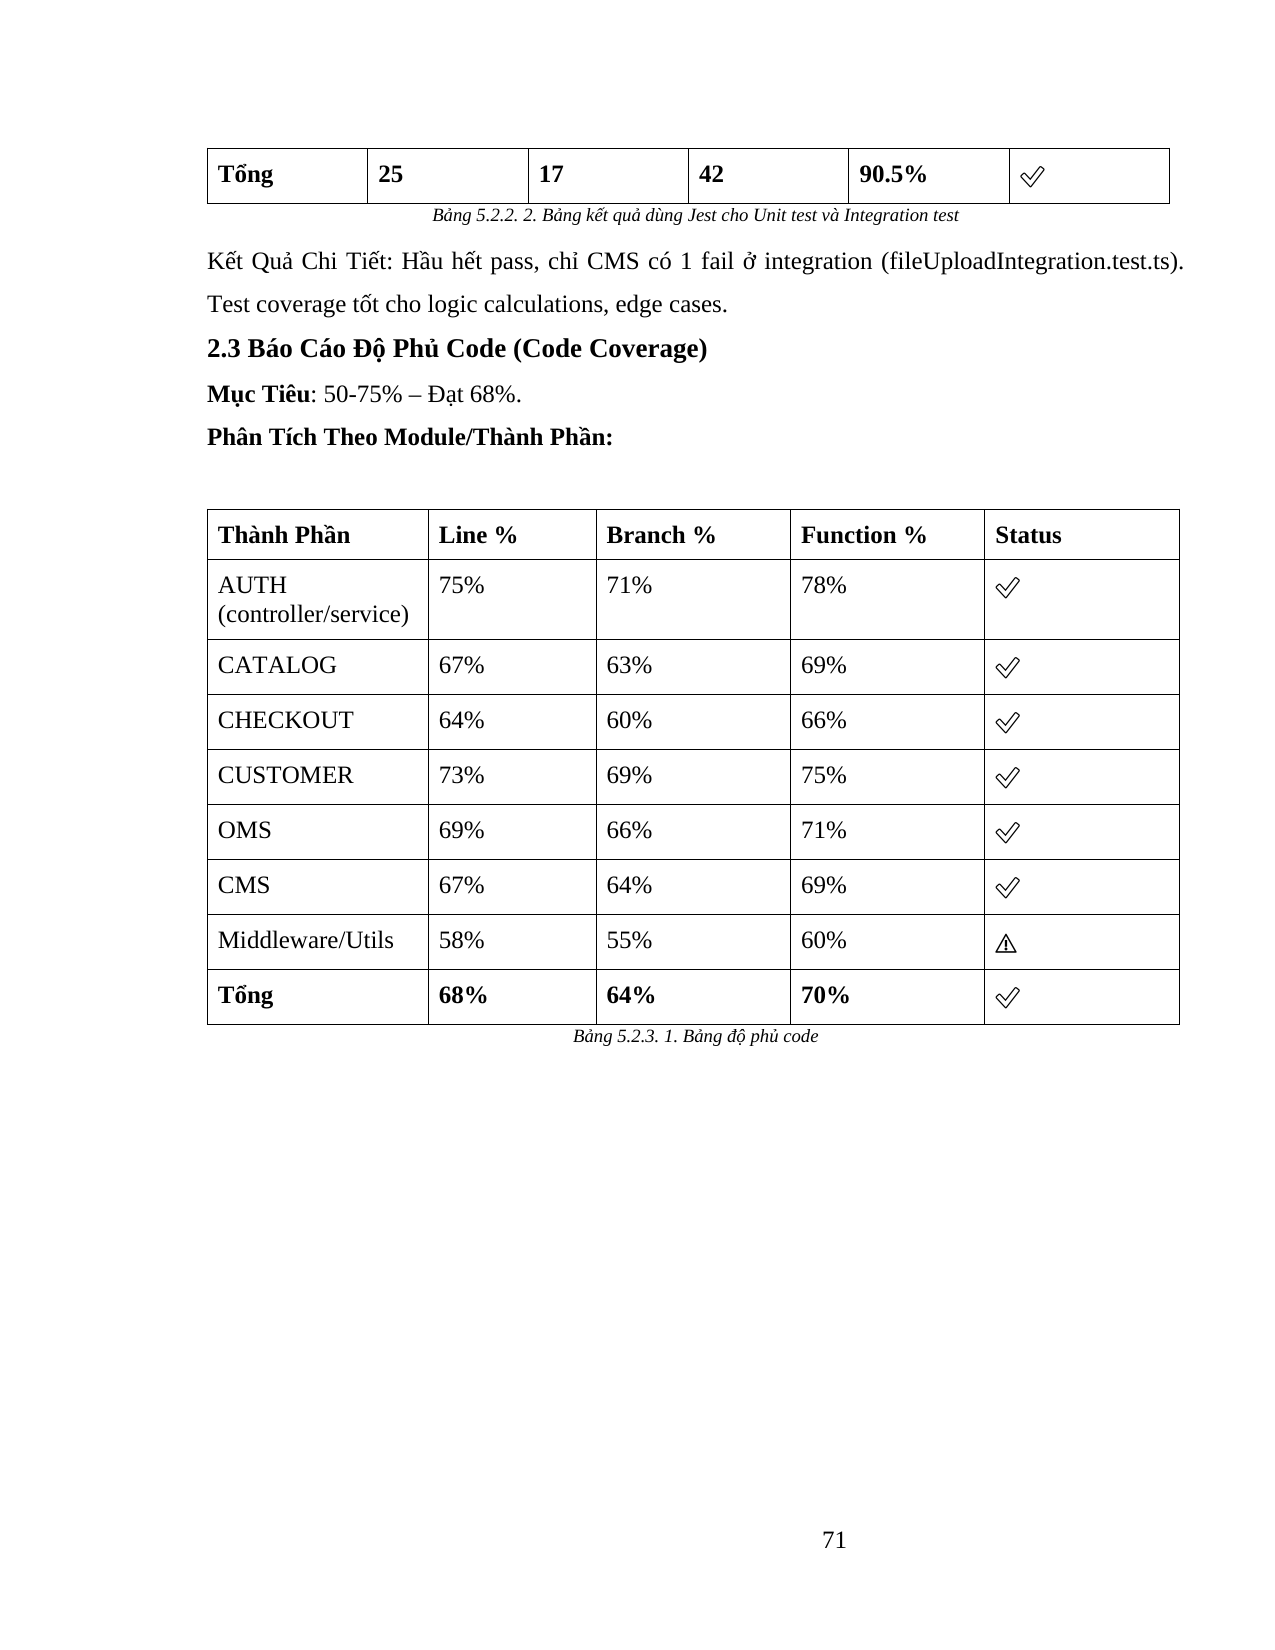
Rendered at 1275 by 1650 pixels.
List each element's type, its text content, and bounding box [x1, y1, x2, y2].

table_cell ✅ [1010, 149, 1169, 203]
text Kết Quả Chi Tiết: Hầu hết pass, chỉ CMS có 1 fail ở integration (fileUploadIntegration.test.ts). Test coverage tốt cho logic calculations, edge cases. [207, 246, 1186, 318]
table_cell 42 [689, 149, 848, 203]
table_cell ⚠️ [985, 915, 1179, 969]
table_header Branch % [597, 510, 790, 559]
table_cell 66% [791, 695, 984, 749]
table_header Status [985, 510, 1179, 559]
table_cell ✅ [985, 560, 1179, 638]
table_cell ✅ [985, 750, 1179, 804]
table_cell ✅ [985, 805, 1179, 859]
table_cell Middleware/Utils [208, 915, 428, 969]
text Phân Tích Theo Module/Thành Phần: [207, 422, 1186, 451]
table_cell 70% [791, 970, 984, 1024]
table_cell 63% [597, 640, 790, 694]
table_cell ✅ [985, 695, 1179, 749]
table_cell 60% [791, 915, 984, 969]
table_cell 71% [597, 560, 790, 638]
table_cell ✅ [985, 640, 1179, 694]
table_cell 68% [429, 970, 596, 1024]
table_cell Tổng [208, 149, 367, 203]
table_cell CUSTOMER [208, 750, 428, 804]
table_cell CHECKOUT [208, 695, 428, 749]
table_cell 64% [429, 695, 596, 749]
table_cell 73% [429, 750, 596, 804]
table_cell 64% [597, 860, 790, 914]
table_cell 75% [791, 750, 984, 804]
table_cell 75% [429, 560, 596, 638]
table_cell ✅ [985, 970, 1179, 1024]
table_cell 69% [791, 860, 984, 914]
subtitle 2.3 Báo Cáo Độ Phủ Code (Code Coverage) [207, 332, 1186, 364]
table_cell 25 [368, 149, 528, 203]
table_cell 78% [791, 560, 984, 638]
text Mục Tiêu: 50-75% – Đạt 68%. [207, 379, 1186, 408]
table_cell 60% [597, 695, 790, 749]
table_cell 67% [429, 640, 596, 694]
table_cell 67% [429, 860, 596, 914]
table_cell 90.5% [849, 149, 1009, 203]
table_cell 69% [597, 750, 790, 804]
table_header Line % [429, 510, 596, 559]
table_cell 17 [529, 149, 688, 203]
table_cell 69% [429, 805, 596, 859]
table_header Thành Phần [208, 510, 428, 559]
table_cell 66% [597, 805, 790, 859]
table_cell 69% [791, 640, 984, 694]
table_cell CATALOG [208, 640, 428, 694]
table_header Function % [791, 510, 984, 559]
text Bảng 5.2.3. 1. Bảng độ phủ code [207, 1025, 1186, 1047]
table_cell ✅ [985, 860, 1179, 914]
table_cell OMS [208, 805, 428, 859]
table_cell Tổng [208, 970, 428, 1024]
table_cell AUTH (controller/service) [208, 560, 428, 638]
table_cell 58% [429, 915, 596, 969]
text Bảng 5.2.2. 2. Bảng kết quả dùng Jest cho Unit test và Integration test [207, 204, 1186, 225]
table_cell 55% [597, 915, 790, 969]
table_cell 64% [597, 970, 790, 1024]
table_cell 71% [791, 805, 984, 859]
table_cell CMS [208, 860, 428, 914]
